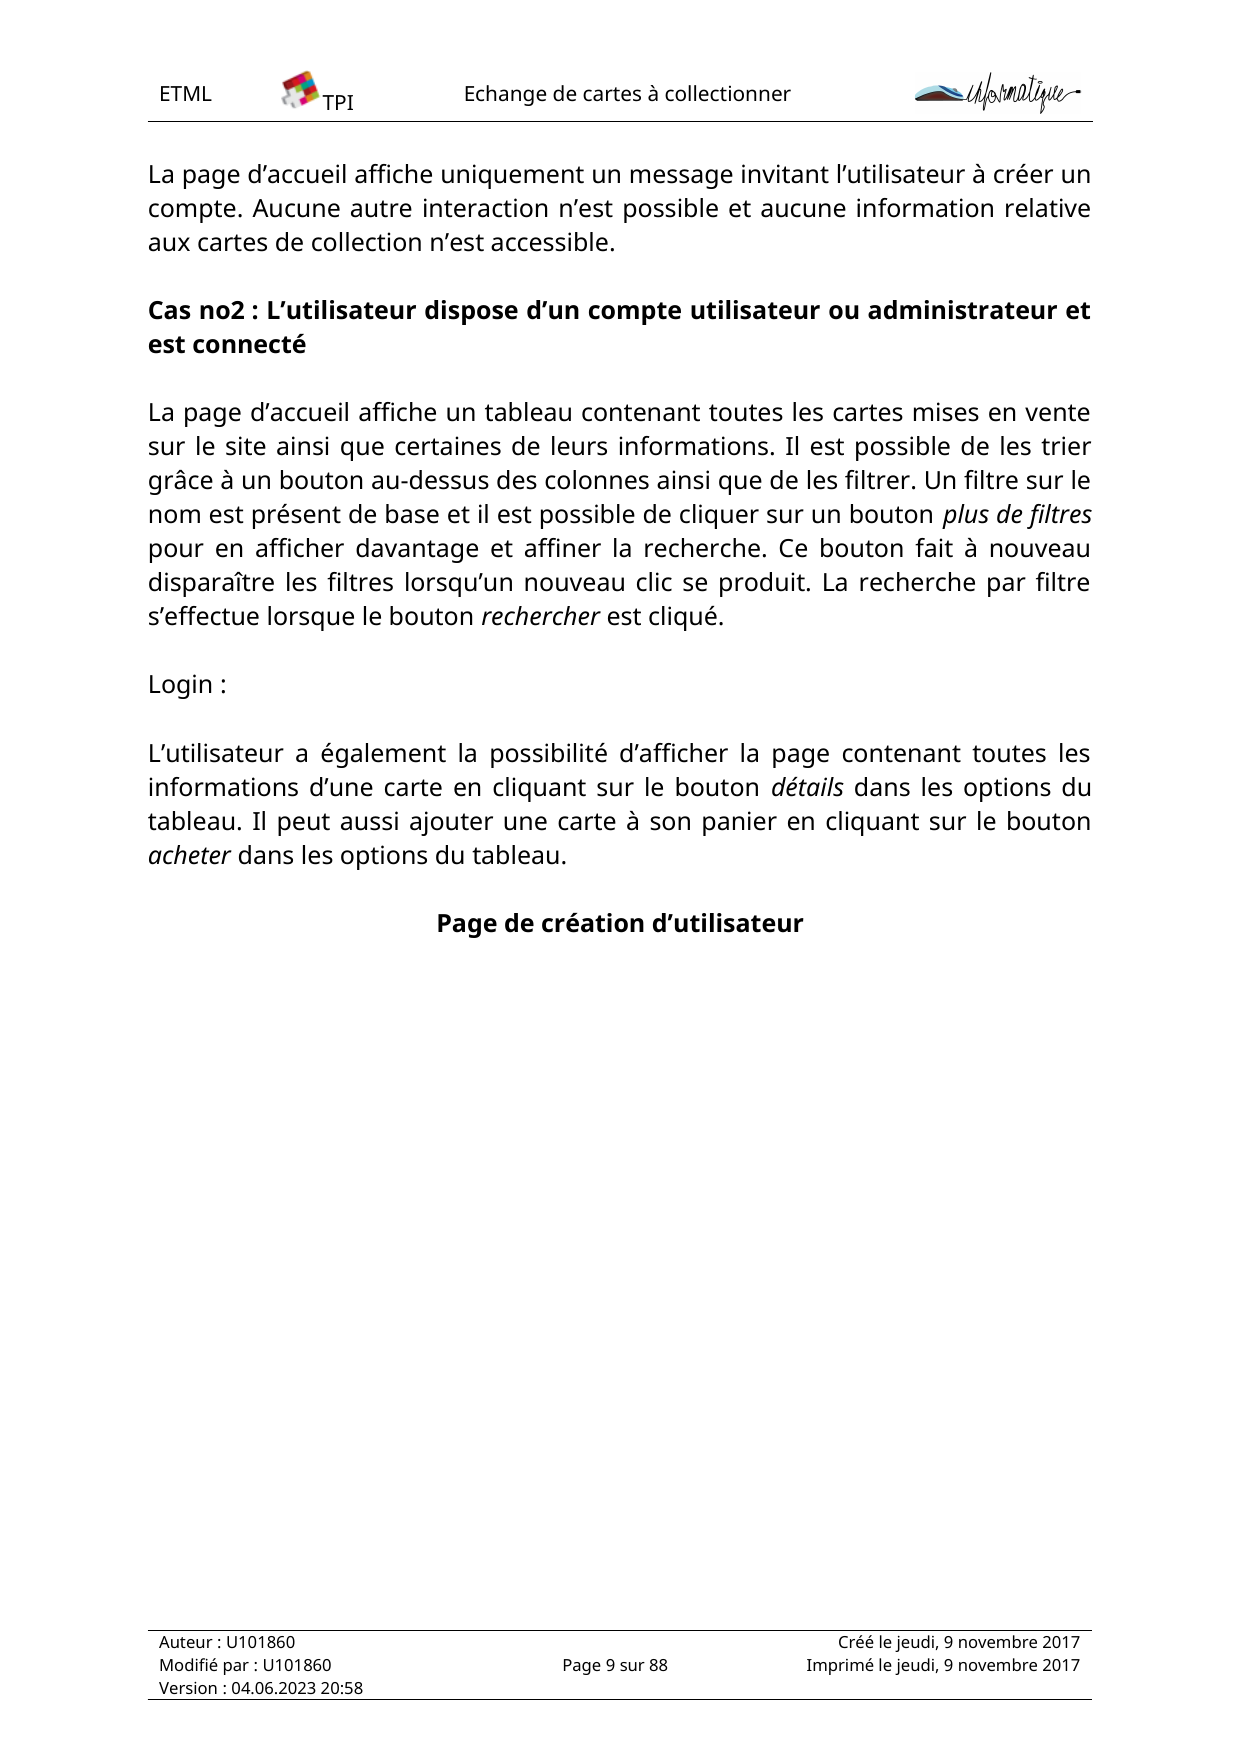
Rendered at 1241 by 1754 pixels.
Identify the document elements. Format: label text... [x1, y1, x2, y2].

text Cas no2 : L’utilisateur dispose d’un compte utilisateur ou administrateur et est connecté [148, 292, 1092, 361]
text Login : [148, 667, 1092, 701]
text Page de création d’utilisateur [148, 906, 1092, 940]
text La page d’accueil affiche uniquement un message invitant l’utilisateur à créer un compte. Aucune autre interaction n’est possible et aucune information relative aux cartes de collection n’est accessible. [148, 156, 1092, 258]
picture [276, 69, 323, 111]
text L’utilisateur a également la possibilité d’afficher la page contenant toutes les informations d’une carte en cliquant sur le bouton détails dans les options du tableau. Il peut aussi ajouter une carte à son panier en cliquant sur le bouton acheter dans les options du tableau. [148, 735, 1092, 872]
text La page d’accueil affiche un tableau contenant toutes les cartes mises en vente sur le site ainsi que certaines de leurs informations. Il est possible de les trier grâce à un bouton au-dessus des colonnes ainsi que de les filtrer. Un filtre sur le nom est présent de base et il est possible de cliquer sur un bouton plus de filtres pour en afficher davantage et affiner la recherche. Ce bouton fait à nouveau disparaître les filtres lorsqu’un nouveau clic se produit. La recherche par filtre s’effectue lorsque le bouton rechercher est cliqué. [148, 395, 1092, 633]
